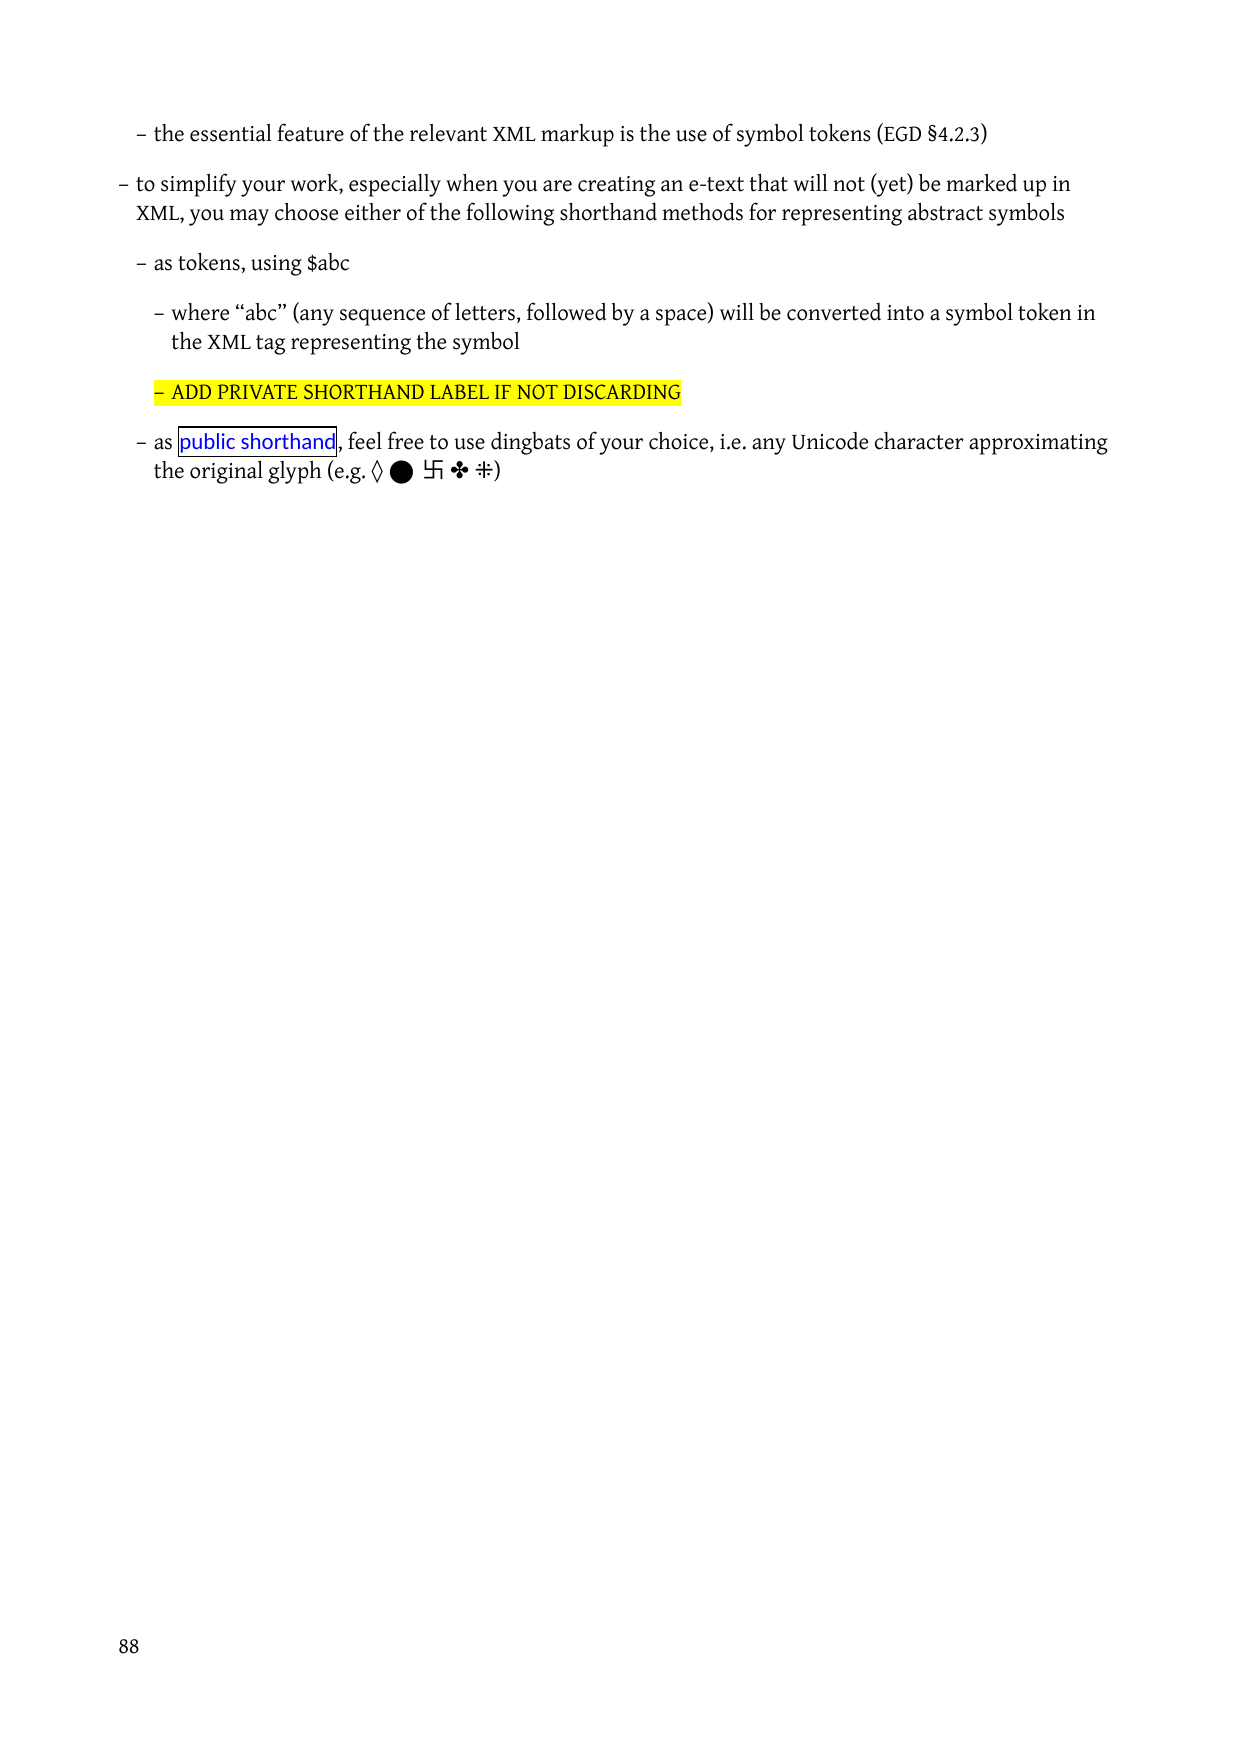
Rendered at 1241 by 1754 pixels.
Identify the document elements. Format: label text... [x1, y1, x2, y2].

list as public shorthand, feel free to use dingbats of your choice, i.e. any Unicode character approximating the original glyph (e.g. ◊ ◯ 卐 ✤ ⁜) [136, 426, 1122, 485]
list to simplify your work, especially when you are creating an e-text that will not (yet) be marked up in XML, you may choose either of the following shorthand methods for representing abstract symbols [118, 168, 1122, 226]
list where “abc” (any sequence of letters, followed by a space) will be converted into a symbol token in the XML tag representing the symbol [153, 297, 1122, 356]
list ADD PRIVATE SHORTHAND LABEL IF NOT DISCARDING [153, 376, 1122, 406]
list the essential feature of the relevant XML markup is the use of symbol tokens (EGD §4.2.3) [136, 118, 1122, 147]
list as tokens, using $abc [136, 247, 1122, 276]
